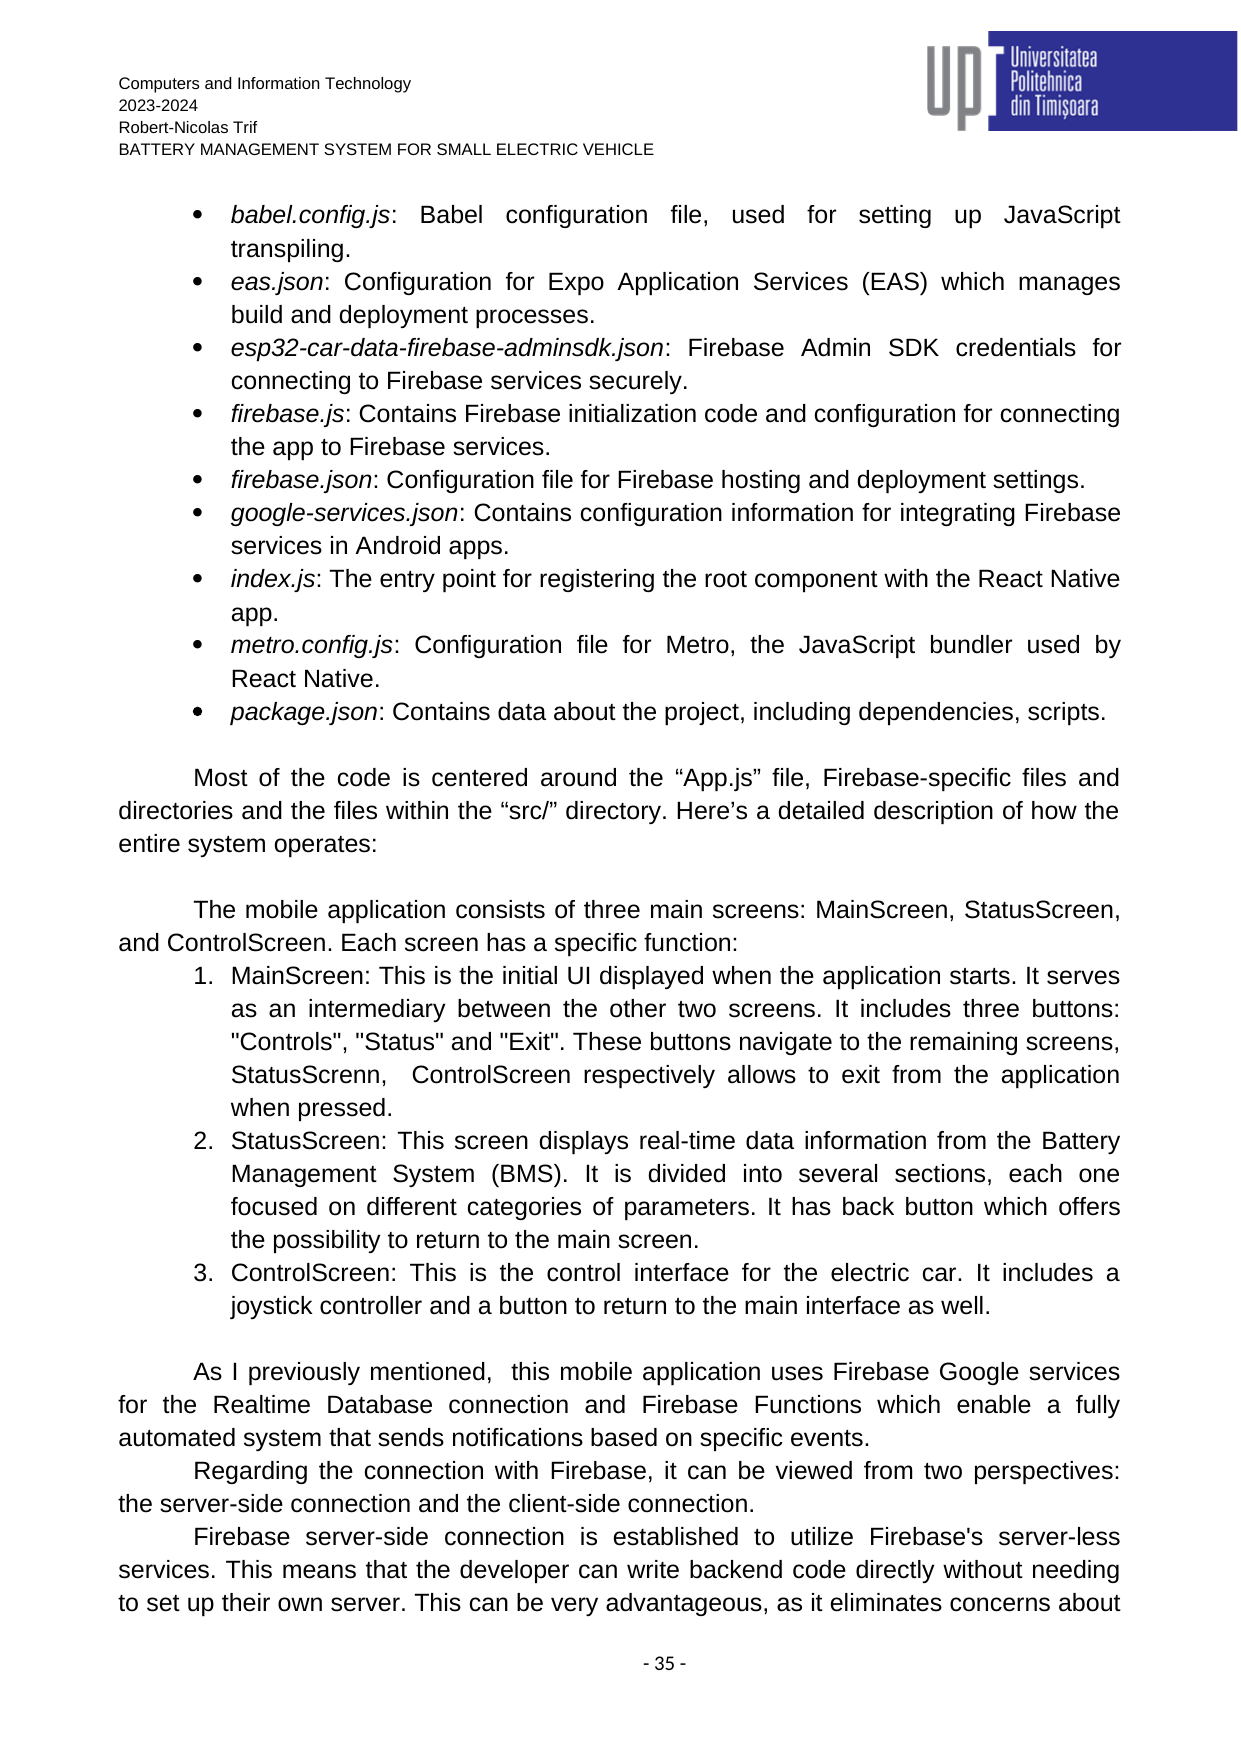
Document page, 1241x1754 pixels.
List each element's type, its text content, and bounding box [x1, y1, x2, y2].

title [118, 1522, 1122, 1617]
title esp32-car-data-firebase-adminsdk.json: Firebase Admin SDK credentials for connecting to Firebase services securely. [193, 333, 1122, 395]
title metro.config.js: Configuration file for Metro, the JavaScript bundler used by React Native. [193, 631, 1122, 692]
title package.json: Contains data about the project, including dependencies, scripts. [193, 697, 1122, 726]
title firebase.json: Configuration file for Firebase hosting and deployment settings. [193, 465, 1122, 494]
title google-services.json: Contains configuration information for integrating Firebase services in Android apps. [193, 498, 1122, 560]
title eas.json: Configuration for Expo Application Services (EAS) which manages build and deployment processes. [193, 267, 1122, 328]
title StatusScreen: This screen displays real-time data information from the Battery Management System (BMS). It is divided into several sections, each one focused on different categories of parameters. It has back button which offers the possibility to return to the main screen. [193, 1126, 1122, 1254]
title MainScreen: This is the initial UI displayed when the application starts. It serves as an intermediary between the other two screens. It includes three buttons: "Controls", "Status" and "Exit". These buttons navigate to the remaining screens, StatusScrenn, ControlScreen respectively allows to exit from the application when pressed. [193, 961, 1122, 1122]
title As I previously mentioned, this mobile application uses Firebase Google services for the Realtime Database connection and Firebase Functions which enable a fully automated system that sends notifications based on specific events. [118, 1357, 1122, 1452]
title babel.config.js: Babel configuration file, used for setting up JavaScript transpiling. [193, 201, 1122, 262]
title Most of the code is centered around the “App.js” file, Firebase-specific files and directories and the files within the “src/” directory. Here’s a detailed description of how the entire system operates: [118, 763, 1122, 858]
title Regarding the connection with Firebase, it can be viewed from two perspectives: the server-side connection and the client-side connection. [118, 1456, 1122, 1518]
title index.js: The entry point for registering the root component with the React Native app. [193, 564, 1122, 626]
title firebase.js: Contains Firebase initialization code and configuration for connecting the app to Firebase services. [193, 399, 1122, 461]
picture [927, 31, 1238, 131]
title The mobile application consists of three main screens: MainScreen, StatusScreen, and ControlScreen. Each screen has a specific function: [118, 895, 1122, 957]
title ControlScreen: This is the control interface for the electric car. It includes a joystick controller and a button to return to the main interface as well. [193, 1258, 1122, 1320]
